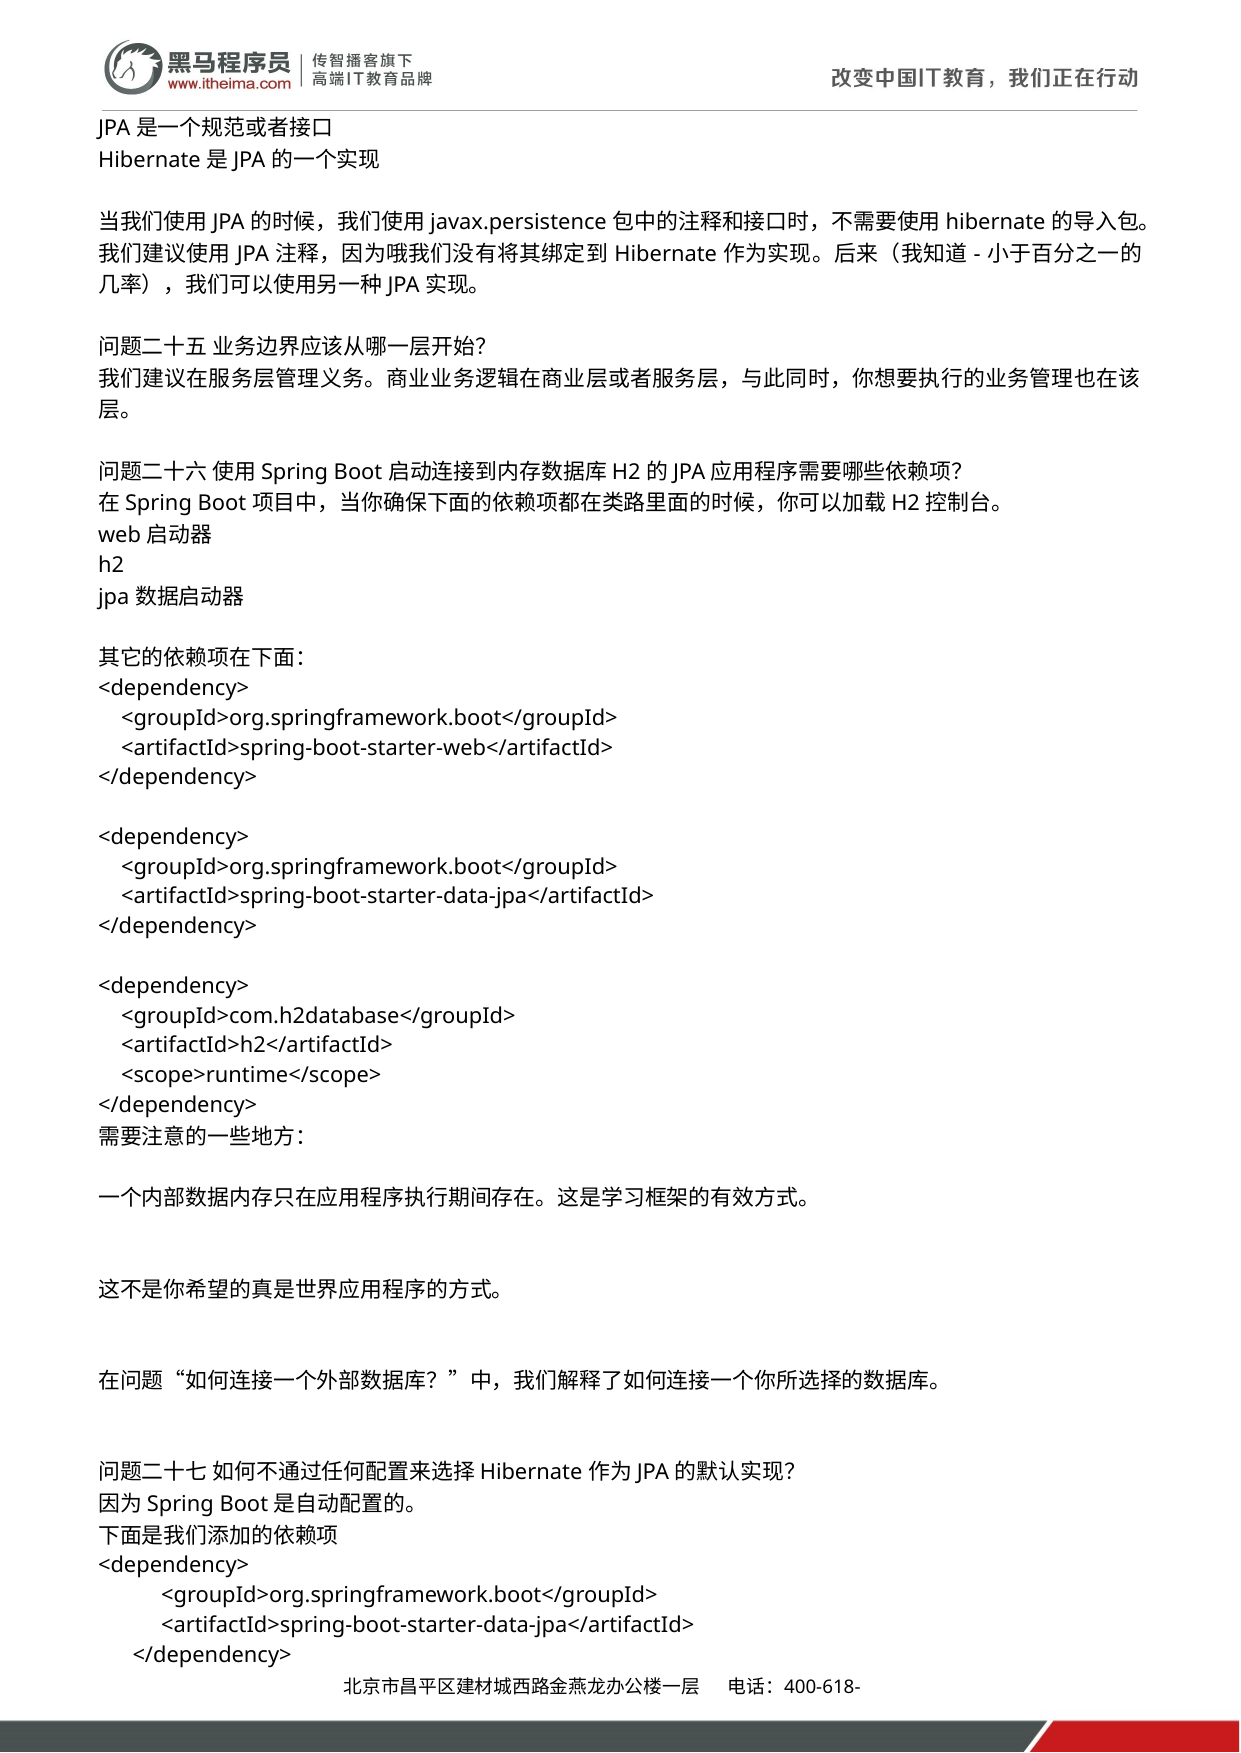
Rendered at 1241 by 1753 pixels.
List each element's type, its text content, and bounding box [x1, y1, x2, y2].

text 其它的依赖项在下面： [98, 640, 1142, 672]
text <scope>runtime</scope> [98, 1059, 1142, 1089]
text <groupId>org.springframework.boot</groupId> [98, 851, 1142, 881]
text <groupId>org.springframework.boot</groupId> [98, 1579, 1142, 1609]
text 在问题“如何连接一个外部数据库？”中，我们解释了如何连接一个你所选择的数据库。 [98, 1363, 1142, 1394]
text <dependency> [98, 672, 1142, 702]
text 需要注意的一些地方： [98, 1119, 1142, 1151]
text <dependency> [98, 970, 1142, 1000]
text 下面是我们添加的依赖项 [98, 1518, 1142, 1549]
text 一个内部数据内存只在应用程序执行期间存在。这是学习框架的有效方式。 [98, 1180, 1142, 1212]
text JPA 是一个规范或者接口 [98, 110, 1142, 142]
text <artifactId>h2</artifactId> [98, 1029, 1142, 1059]
text 问题二十五 业务边界应该从哪一层开始？ [98, 329, 1142, 361]
text </dependency> [98, 1089, 1142, 1119]
text 我们建议使用 JPA 注释，因为哦我们没有将其绑定到 Hibernate 作为实现。后来（我知道 - 小于百分之一的几率），我们可以使用另一种 JPA 实现。 [98, 236, 1142, 299]
text 因为 Spring Boot 是自动配置的。 [98, 1486, 1142, 1518]
text 问题二十七 如何不通过任何配置来选择 Hibernate 作为 JPA 的默认实现？ [98, 1454, 1142, 1486]
text <artifactId>spring-boot-starter-web</artifactId> [98, 732, 1142, 761]
text 当我们使用 JPA 的时候，我们使用 javax.persistence 包中的注释和接口时，不需要使用 hibernate 的导入包。 [98, 204, 1142, 236]
text <artifactId>spring-boot-starter-data-jpa</artifactId> [98, 1609, 1142, 1639]
picture [100, 38, 1140, 110]
text 在 Spring Boot 项目中，当你确保下面的依赖项都在类路里面的时候，你可以加载 H2 控制台。 [98, 485, 1142, 517]
text <dependency> [98, 1549, 1142, 1579]
text 这不是你希望的真是世界应用程序的方式。 [98, 1272, 1142, 1303]
text <groupId>org.springframework.boot</groupId> [98, 702, 1142, 732]
text </dependency> [98, 910, 1142, 940]
picture [0, 1710, 1240, 1752]
text 我们建议在服务层管理义务。商业业务逻辑在商业层或者服务层，与此同时，你想要执行的业务管理也在该层。 [98, 361, 1142, 424]
text <artifactId>spring-boot-starter-data-jpa</artifactId> [98, 881, 1142, 910]
text </dependency> [98, 1639, 1142, 1668]
text Hibernate 是 JPA 的一个实现 [98, 142, 1142, 174]
text jpa 数据启动器 [98, 579, 1142, 611]
text h2 [98, 549, 1142, 579]
text </dependency> [98, 761, 1142, 791]
text <dependency> [98, 821, 1142, 851]
text web 启动器 [98, 517, 1142, 549]
text <groupId>com.h2database</groupId> [98, 1000, 1142, 1029]
text 问题二十六 使用 Spring Boot 启动连接到内存数据库 H2 的 JPA 应用程序需要哪些依赖项？ [98, 454, 1142, 485]
